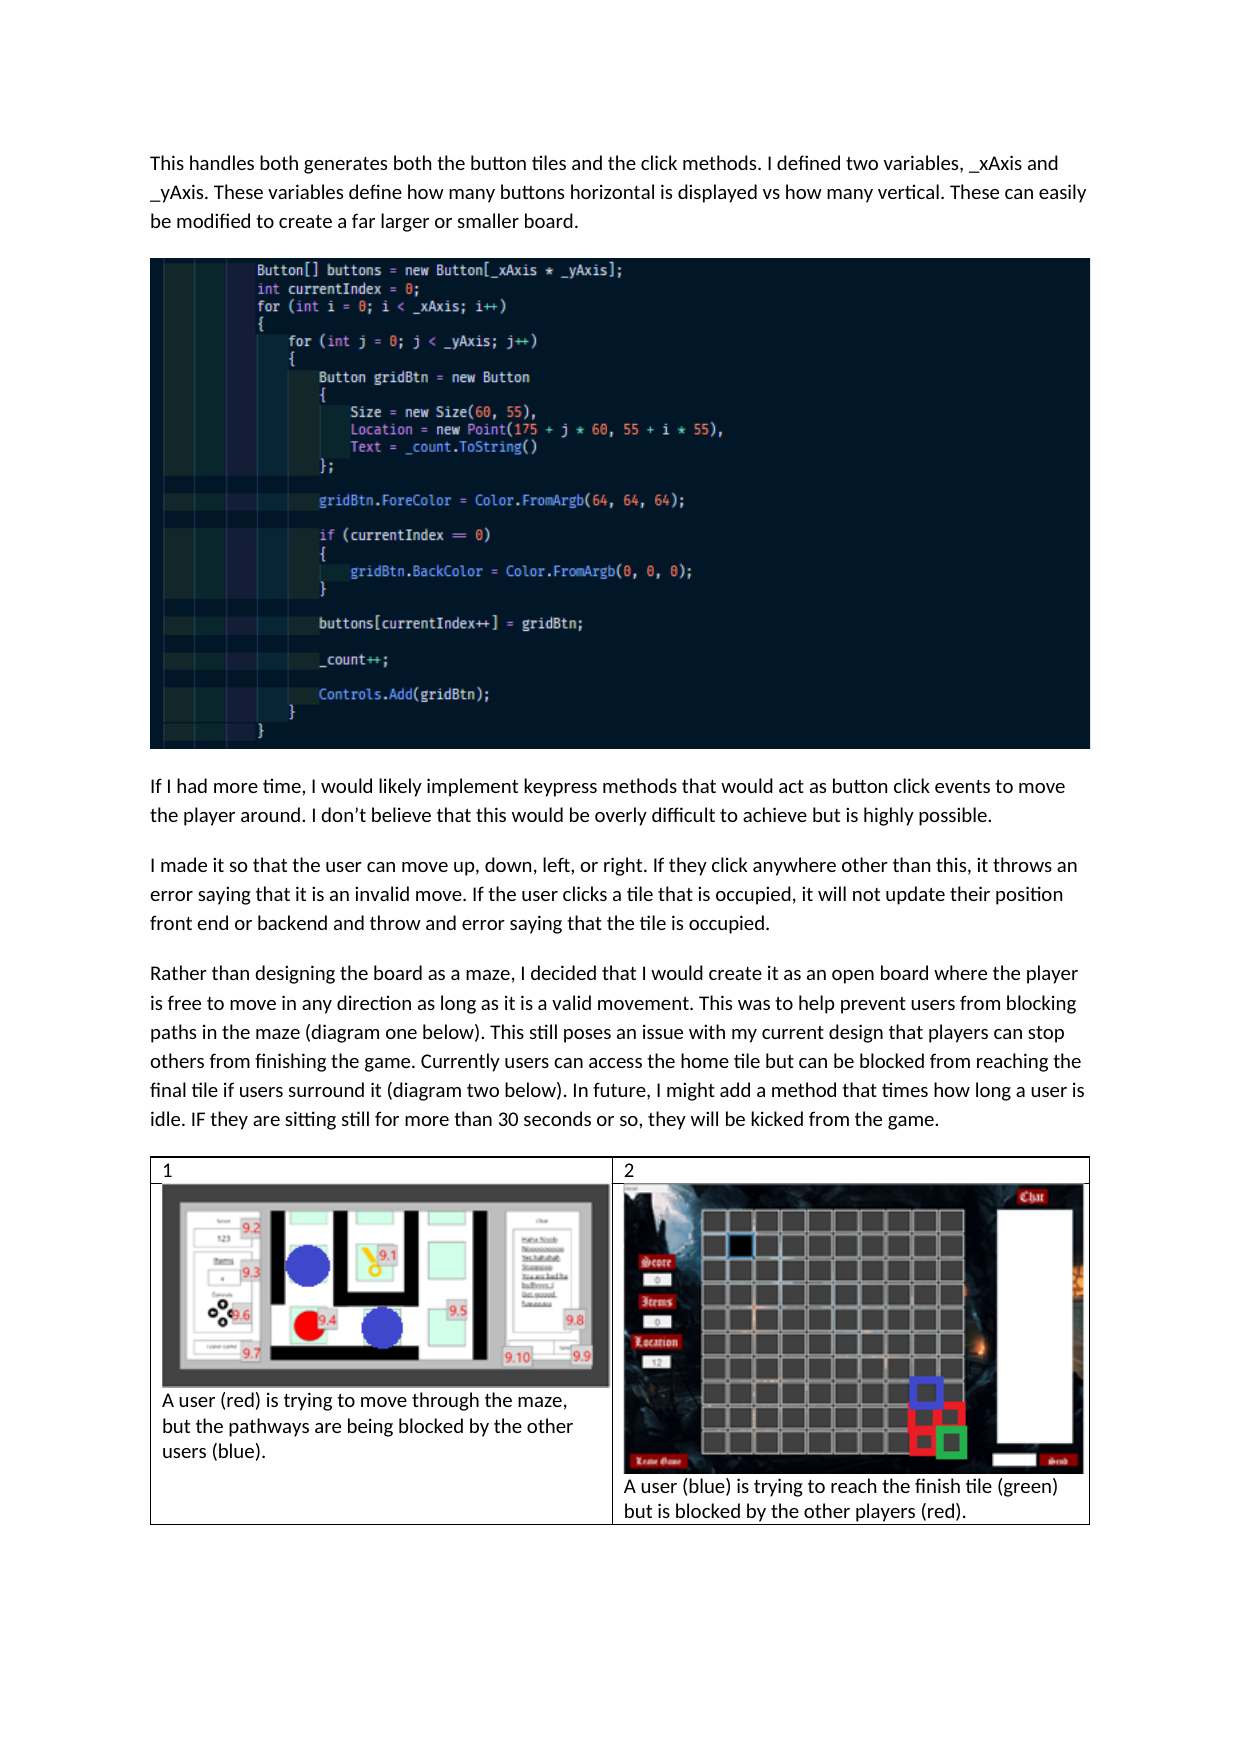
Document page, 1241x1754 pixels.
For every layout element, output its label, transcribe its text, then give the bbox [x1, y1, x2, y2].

text I made it so that the user can move up, down, left, or right. If they click anywhere other than this, it throws an error saying that it is an invalid move. If the user clicks a tile that is occupied, it will not update their position front end or backend and throw and error saying that the tile is occupied. [150, 852, 1090, 936]
text If I had more time, I would likely implement keypress methods that would act as button click events to move the player around. I don’t believe that this would be overly difficult to achieve but is highly possible. [150, 773, 1090, 828]
text This handles both generates both the button tiles and the click methods. I defined two variables, _xAxis and _yAxis. These variables define how many buttons horizontal is displayed vs how many vertical. These can easily be modified to create a far larger or smaller board. [150, 150, 1090, 234]
picture [161, 1183, 612, 1388]
table_cell A user (red) is trying to move through the maze, but the pathways are being blocked by the other users (blue). [151, 1184, 612, 1524]
table_cell A user (blue) is trying to reach the finish tile (green) but is blocked by the other players (red). [613, 1184, 1089, 1524]
text Rather than designing the board as a maze, I decided that I would create it as an open board where the player is free to move in any direction as long as it is a valid movement. This was to help prevent users from blocking paths in the maze (diagram one below). This still poses an issue with my current design that players can stop others from finishing the game. Currently users can access the home tile but can be blocked from reaching the final tile if users surround it (diagram two below). In future, I might add a method that times how long a user is idle. IF they are sitting still for more than 30 seconds or so, they will be kicked from the game. [150, 961, 1090, 1132]
picture [623, 1183, 1085, 1474]
picture [150, 258, 1091, 749]
table_header 1 [151, 1158, 612, 1183]
table_header 2 [613, 1158, 1089, 1183]
